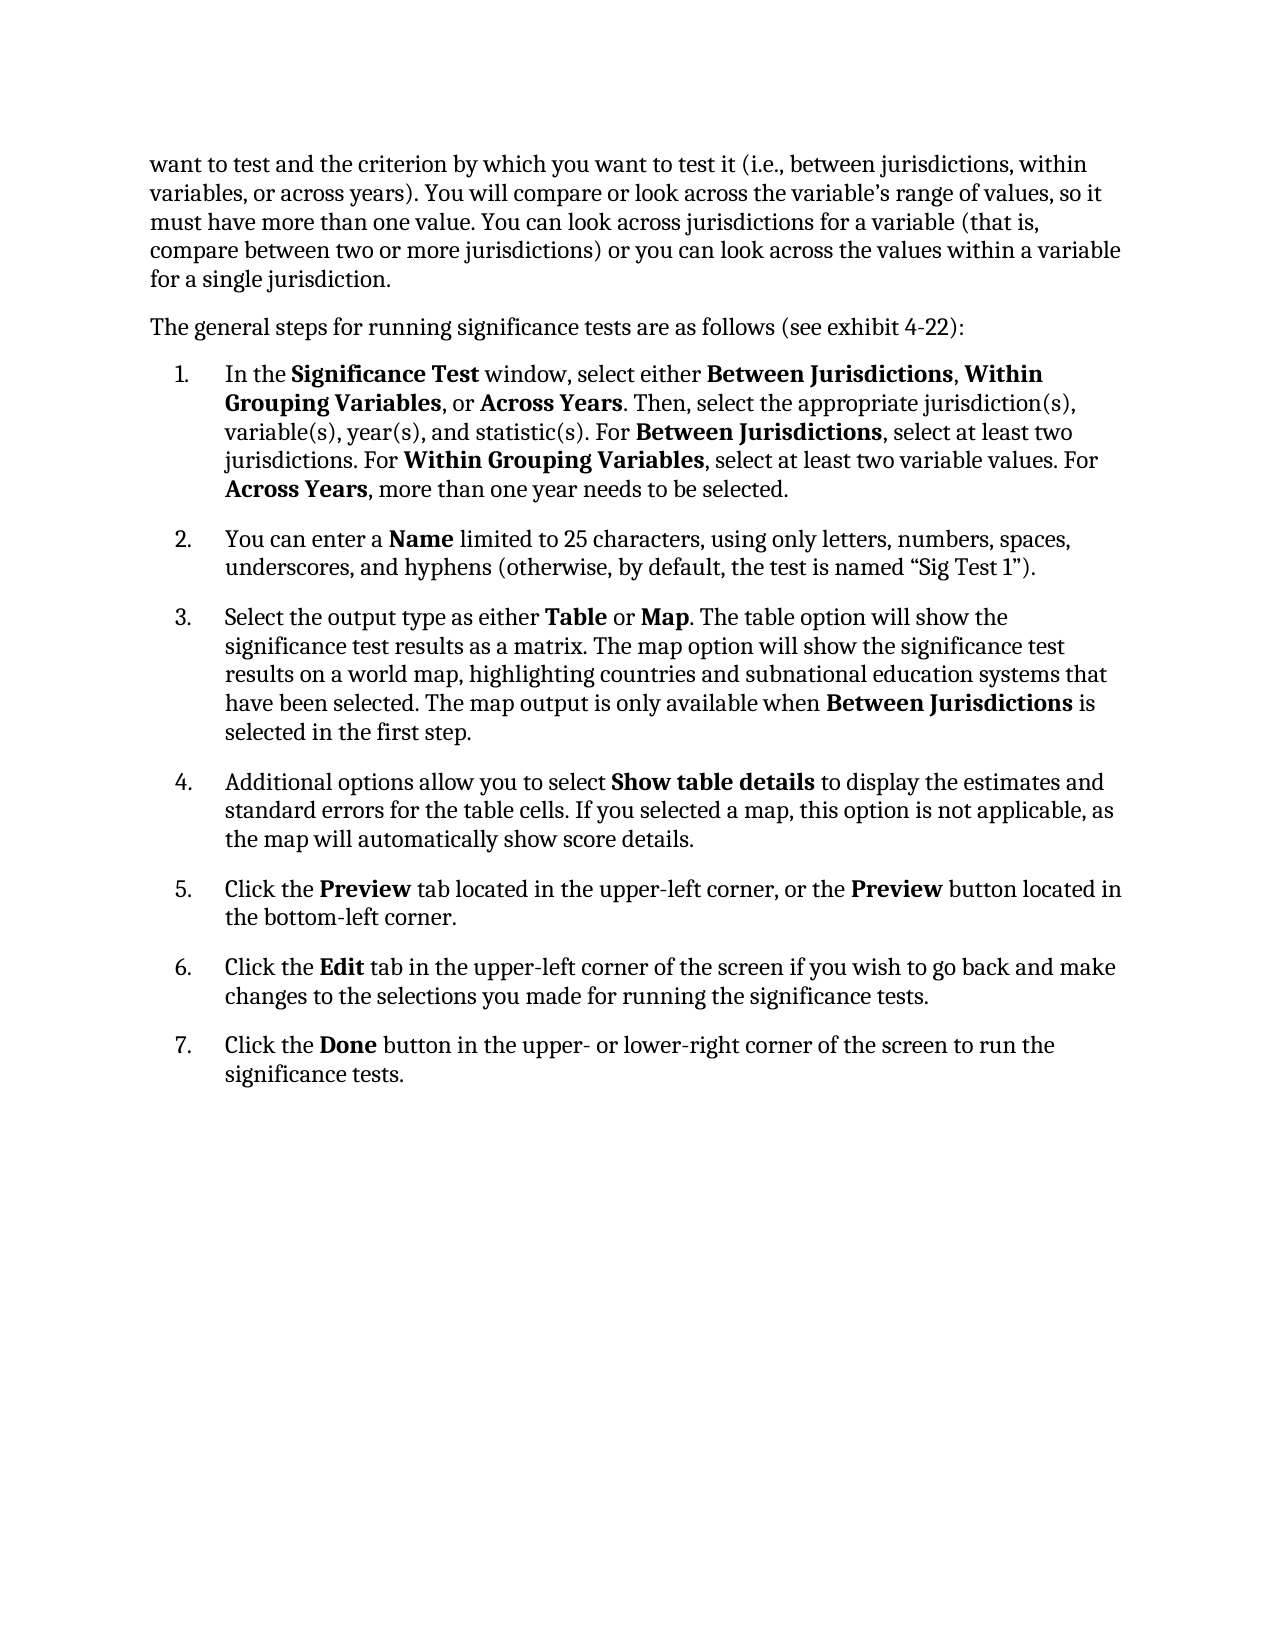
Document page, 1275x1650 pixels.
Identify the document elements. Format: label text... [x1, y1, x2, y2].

list Select the output type as either Table or Map. The table option will show the significance test results as a matrix. The map option will show the significance test results on a world map, highlighting countries and subnational education systems that have been selected. The map output is only available when Between Jurisdictions is selected in the first step. [175, 603, 1125, 747]
list You can enter a Name limited to 25 characters, using only letters, numbers, spaces, underscores, and hyphens (otherwise, by default, the test is named “Sig Test 1”). [175, 524, 1125, 582]
text The general steps for running significance tests are as follows (see exhibit 4-22): [150, 312, 1125, 341]
list In the Significance Test window, select either Between Jurisdictions, Within Grouping Variables, or Across Years. Then, select the appropriate jurisdiction(s), variable(s), year(s), and statistic(s). For Between Jurisdictions, select at least two jurisdictions. For Within Grouping Variables, select at least two variable values. For Across Years, more than one year needs to be selected. [175, 360, 1125, 504]
list Click the Preview tab located in the upper-left corner, or the Preview button located in the bottom-left corner. [175, 874, 1125, 932]
list Additional options allow you to select Show table details to display the estimates and standard errors for the table cells. If you selected a map, this option is not applicable, as the map will automatically show score details. [175, 767, 1125, 854]
list Click the Done button in the upper- or lower-right corner of the screen to run the significance tests. [175, 1031, 1125, 1089]
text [150, 150, 1125, 294]
list Click the Edit tab in the upper-left corner of the screen if you wish to go back and make changes to the selections you made for running the significance tests. [175, 953, 1125, 1010]
